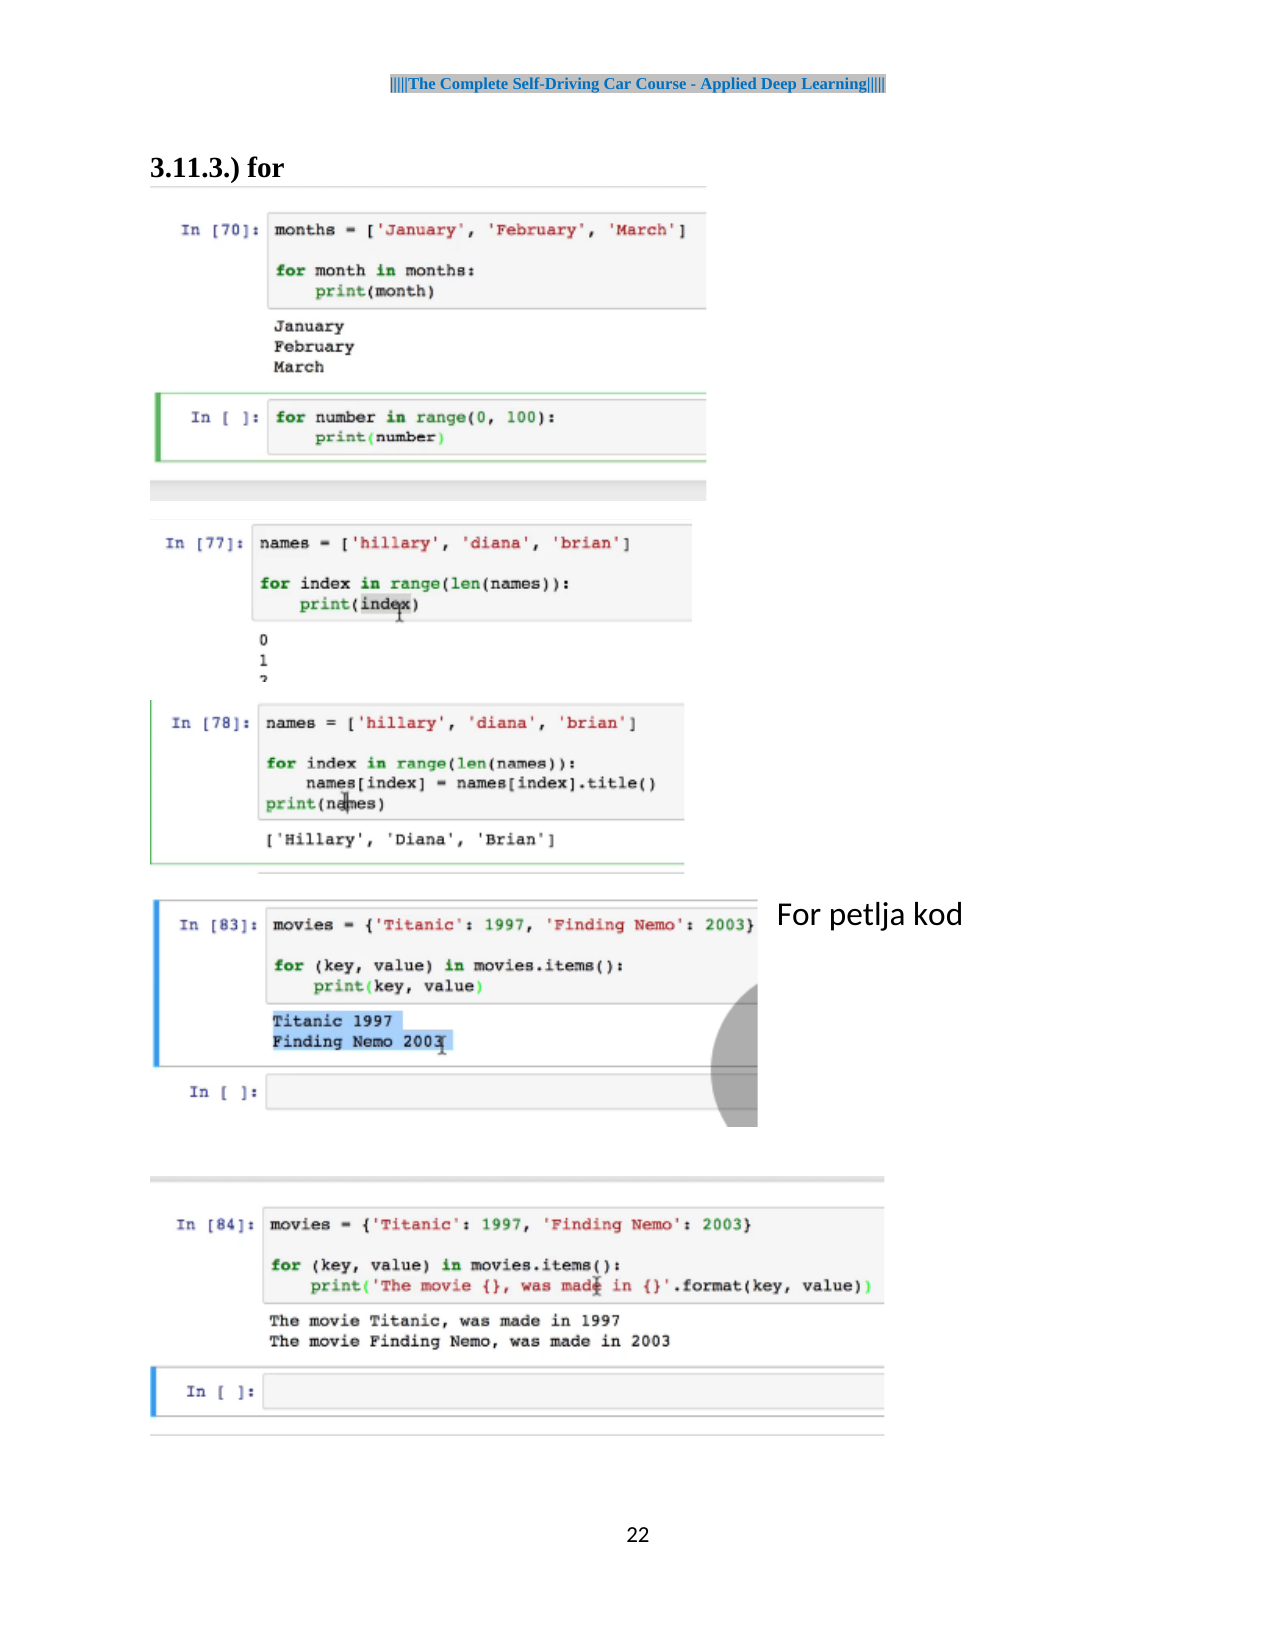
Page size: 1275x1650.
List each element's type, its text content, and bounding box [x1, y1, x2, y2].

picture [150, 1176, 885, 1436]
picture [150, 186, 707, 501]
picture [150, 892, 758, 1127]
picture [150, 519, 693, 682]
picture [150, 700, 685, 874]
subtitle 3.11.3.) for [150, 150, 1125, 183]
